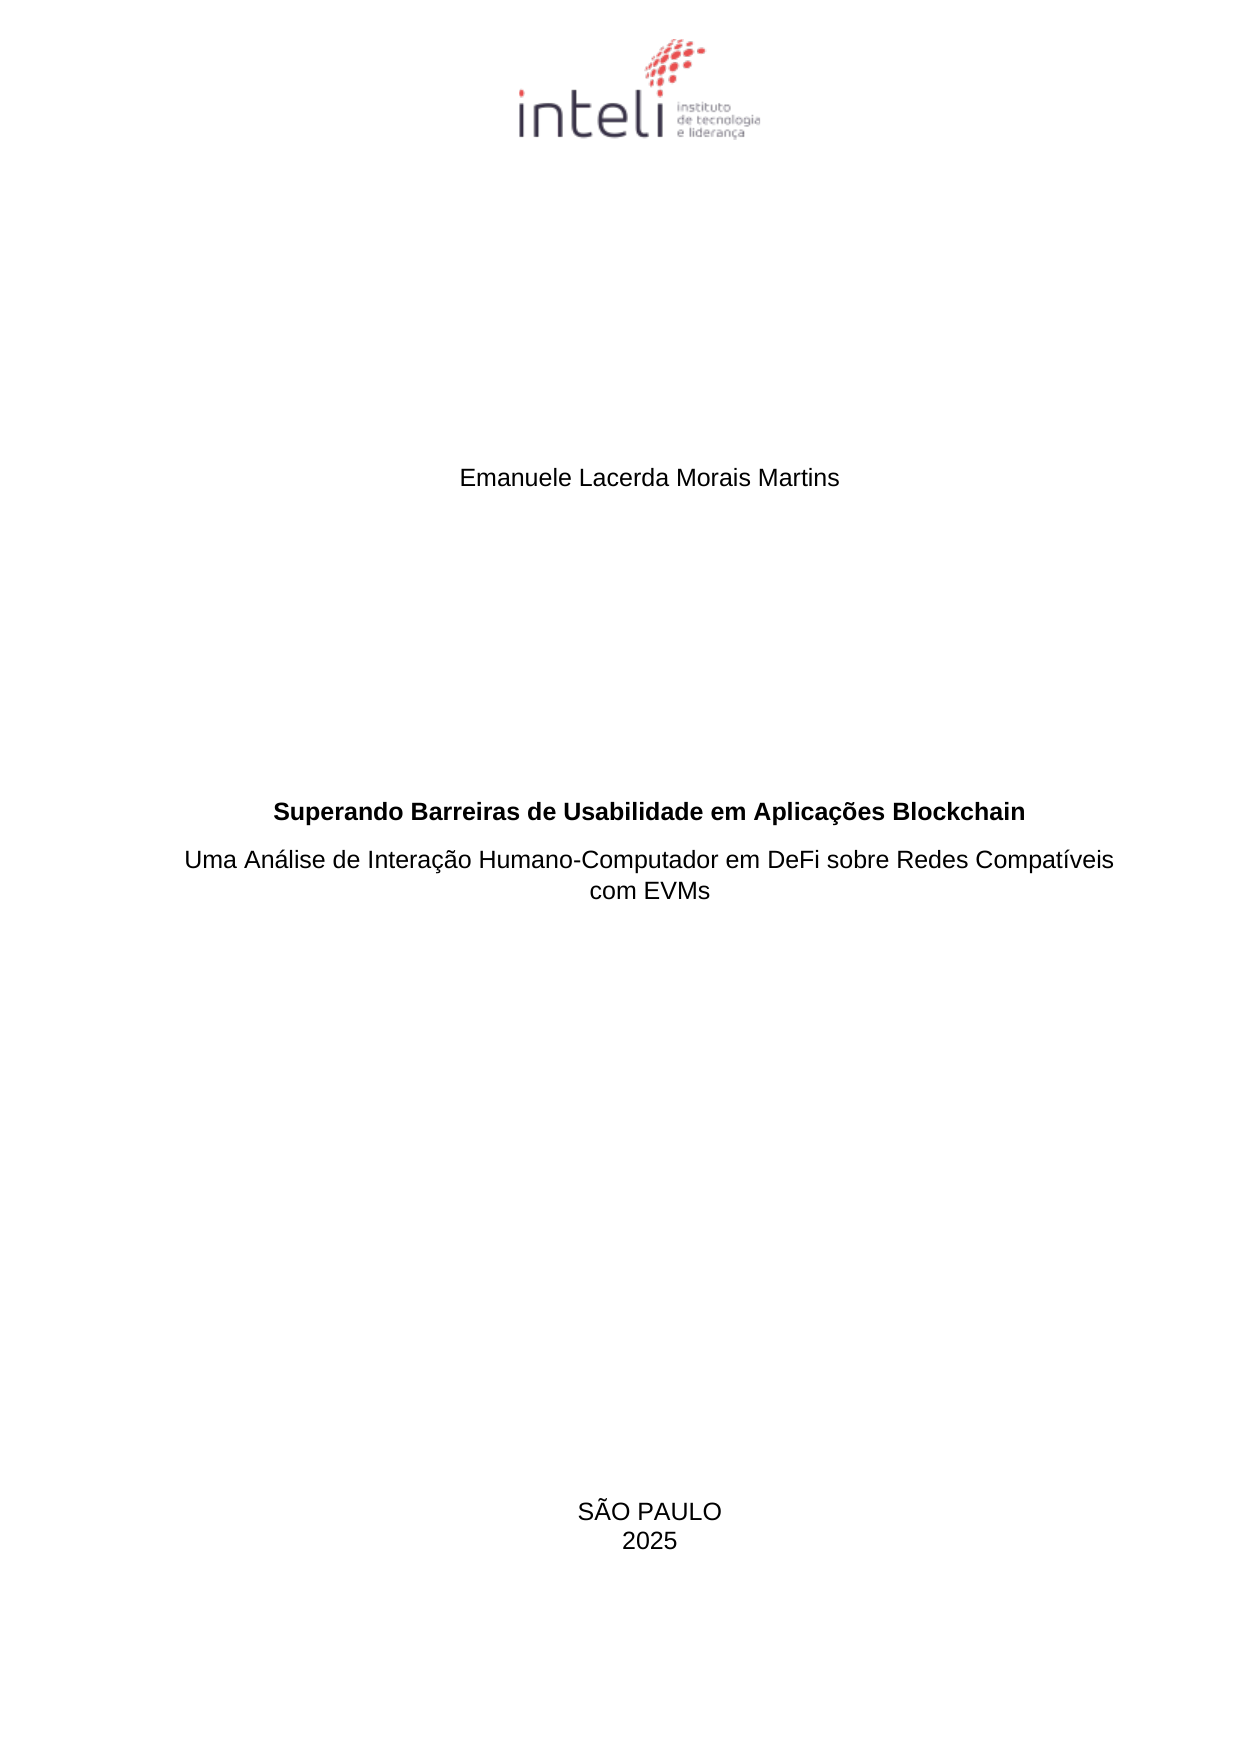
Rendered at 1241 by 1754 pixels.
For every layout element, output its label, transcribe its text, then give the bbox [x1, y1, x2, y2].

text Superando Barreiras de Usabilidade em Aplicações Blockchain [177, 797, 1122, 826]
text 2025 [177, 1526, 1122, 1554]
text Emanuele Lacerda Morais Martins [177, 463, 1122, 492]
picture [519, 39, 761, 140]
text Uma Análise de Interação Humano-Computador em DeFi sobre Redes Compatíveis com EVMs [177, 845, 1122, 905]
text SÃO PAULO [177, 1497, 1122, 1526]
